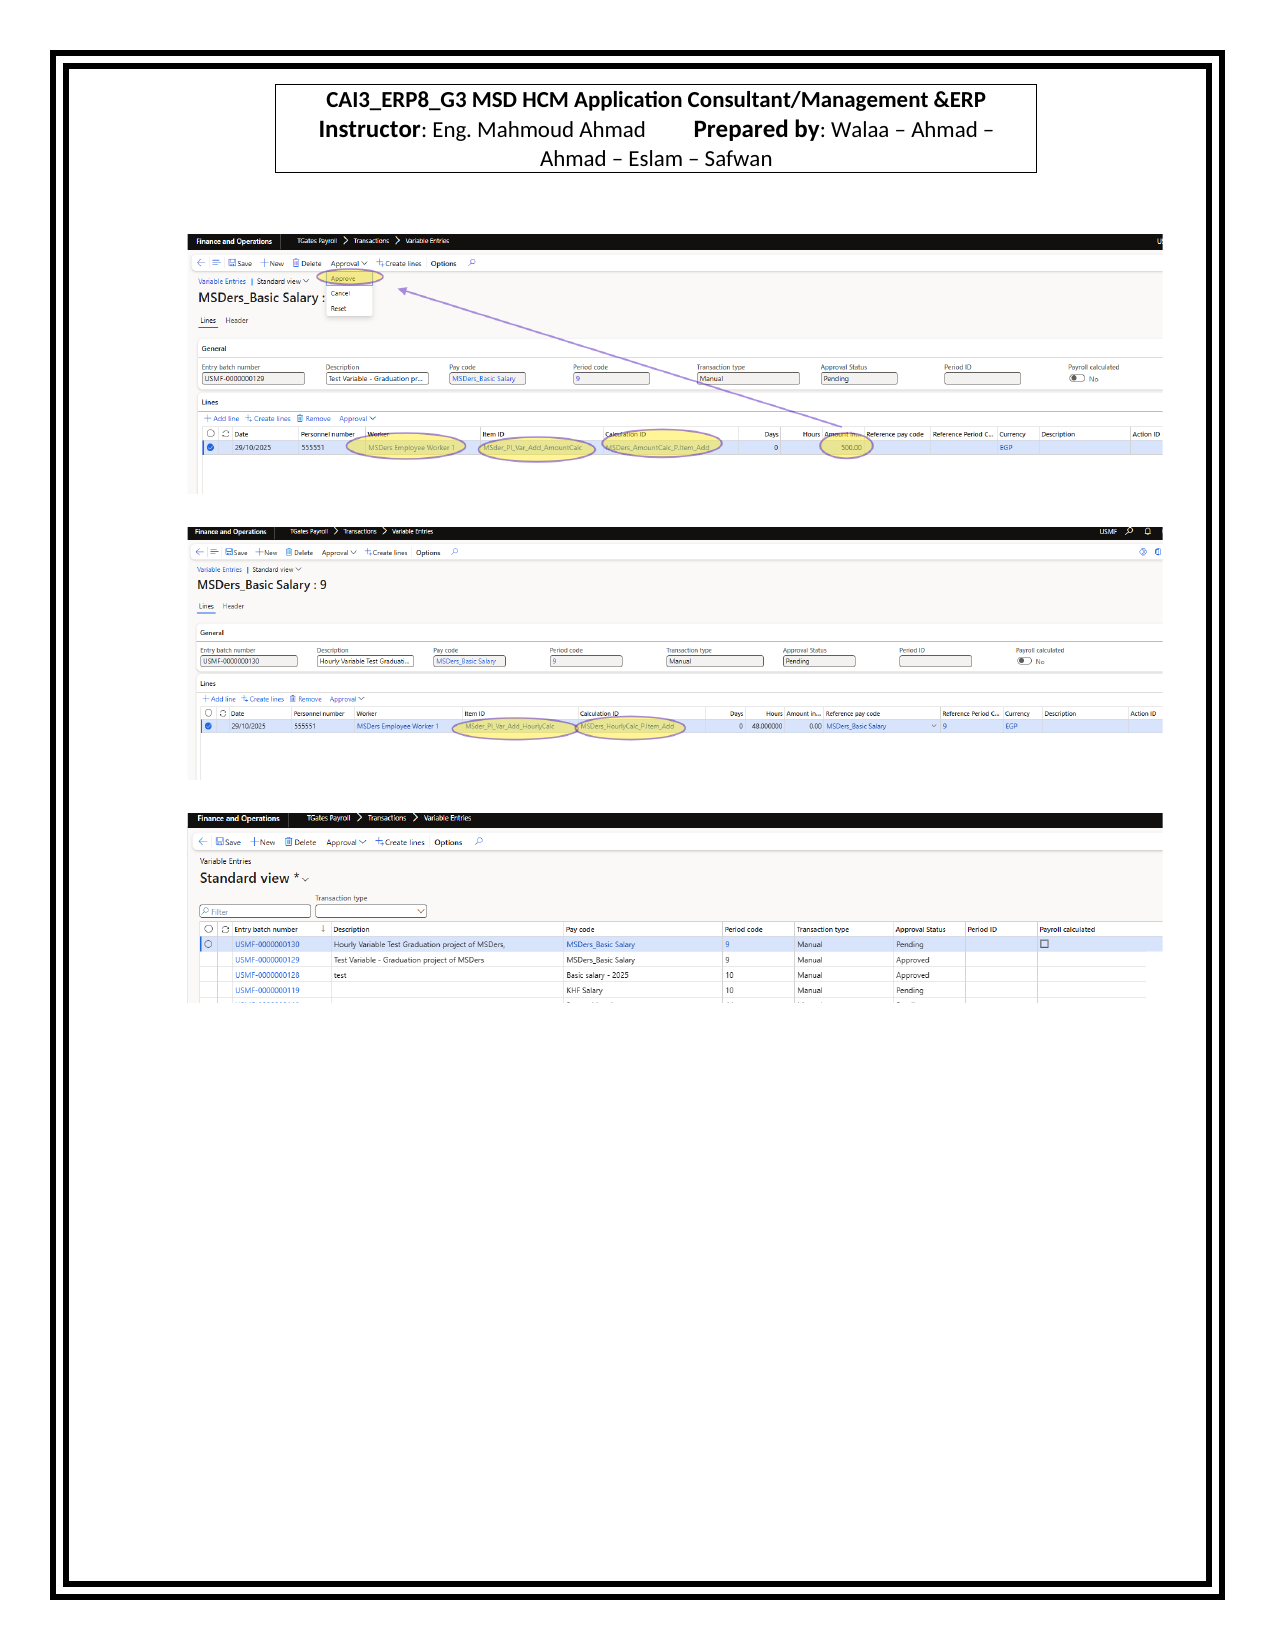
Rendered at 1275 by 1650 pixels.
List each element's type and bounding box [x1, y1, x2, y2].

picture [187, 234, 1163, 494]
picture [187, 813, 1163, 1003]
picture [187, 527, 1163, 780]
